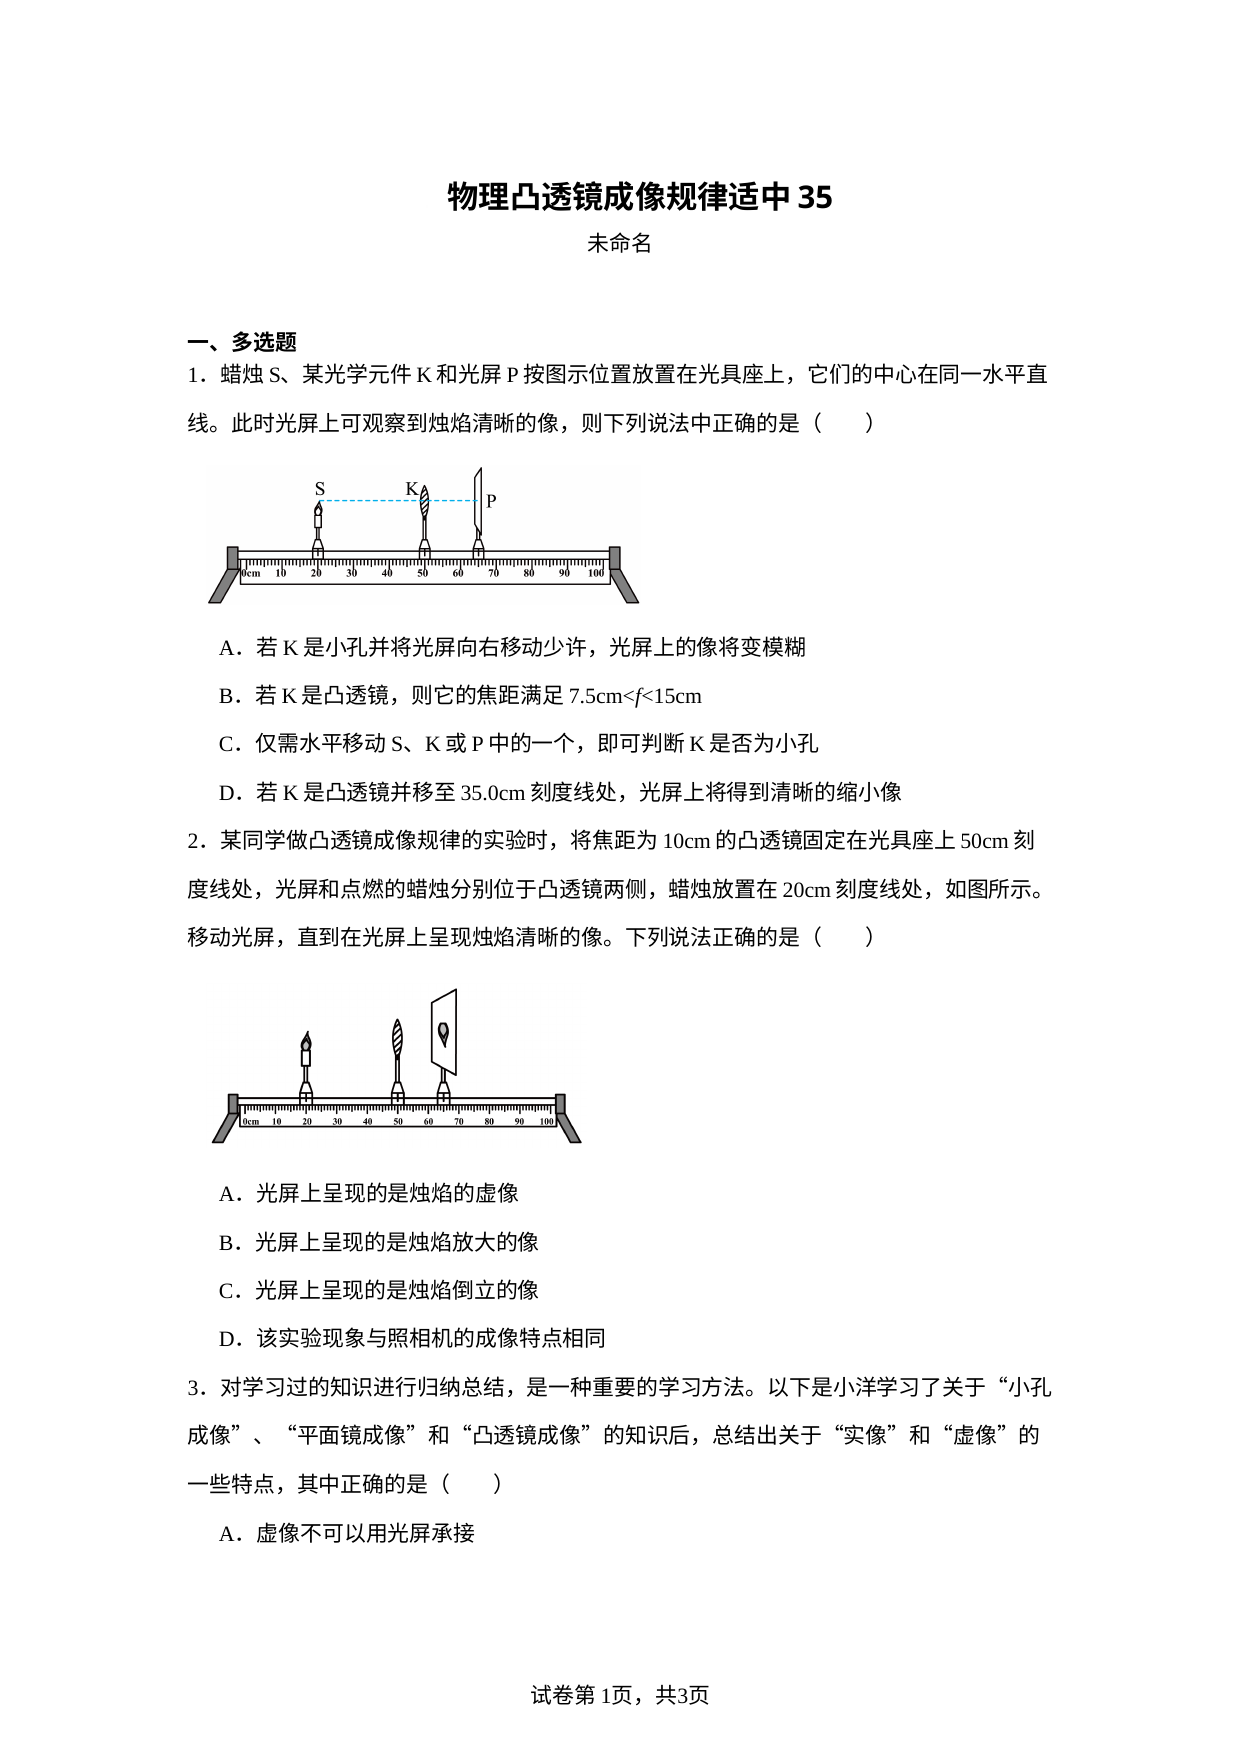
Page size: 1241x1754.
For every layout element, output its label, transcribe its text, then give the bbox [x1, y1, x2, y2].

text A．若K是小孔并将光屏向右移动少许，光屏上的像将变模糊 [219, 629, 1053, 662]
text 2．某同学做凸透镜成像规律的实验时，将焦距为10cm的凸透镜固定在光具座上50cm刻度线处，光屏和点燃的蜡烛分别位于凸透镜两侧，蜡烛放置在20cm刻度线处，如图所示。移动光屏，直到在光屏上呈现烛焰清晰的像。下列说法正确的是（ ） [187, 822, 1053, 952]
text 一、多选题 [187, 324, 1053, 357]
text 物理凸透镜成像规律适中35 [187, 162, 1053, 227]
text A．虚像不可以用光屏承接 [219, 1515, 1053, 1548]
text 未命名 [187, 227, 1053, 259]
text 1．蜡烛S、某光学元件K和光屏P按图示位置放置在光具座上，它们的中心在同一水平直线。此时光屏上可观察到烛焰清晰的像，则下列说法中正确的是（ ） [187, 357, 1053, 438]
text B．若K是凸透镜，则它的焦距满足7.5cm<f<15cm [219, 677, 1053, 710]
picture [206, 983, 588, 1148]
picture [206, 465, 641, 605]
text 3．对学习过的知识进行归纳总结，是一种重要的学习方法。以下是小洋学习了关于“小孔成像”、“平面镜成像”和“凸透镜成像”的知识后，总结出关于“实像”和“虚像”的一些特点，其中正确的是（ ） [187, 1369, 1053, 1499]
text D．若K是凸透镜并移至35.0cm刻度线处，光屏上将得到清晰的缩小像 [219, 774, 1053, 807]
text C．光屏上呈现的是烛焰倒立的像 [219, 1273, 1053, 1305]
text A．光屏上呈现的是烛焰的虚像 [219, 1176, 1053, 1208]
text B．光屏上呈现的是烛焰放大的像 [219, 1224, 1053, 1257]
text C．仅需水平移动S、K或P中的一个，即可判断K是否为小孔 [219, 726, 1053, 758]
text D．该实验现象与照相机的成像特点相同 [219, 1321, 1053, 1353]
